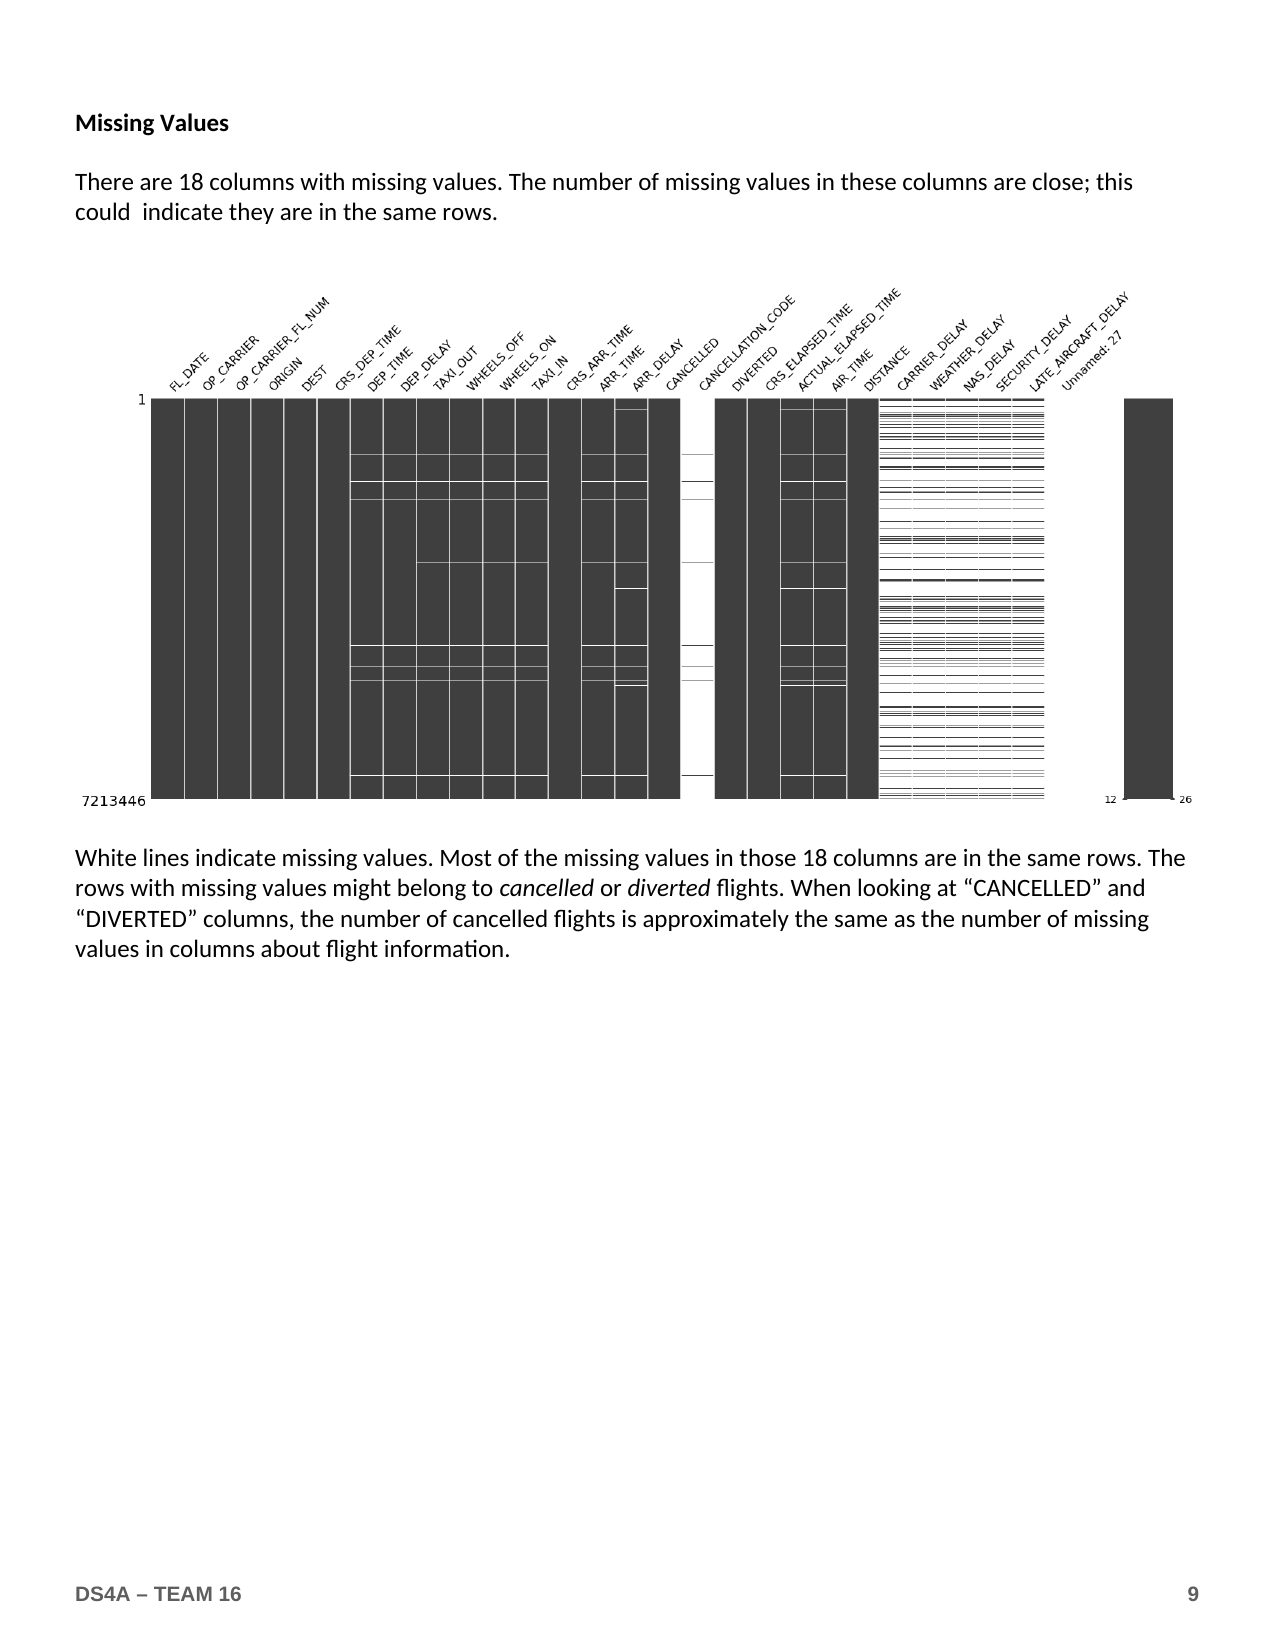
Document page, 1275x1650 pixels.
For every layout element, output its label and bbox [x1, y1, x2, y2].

picture [75, 280, 1197, 813]
table_header [75, 78, 1197, 280]
table_header [75, 813, 1197, 1535]
